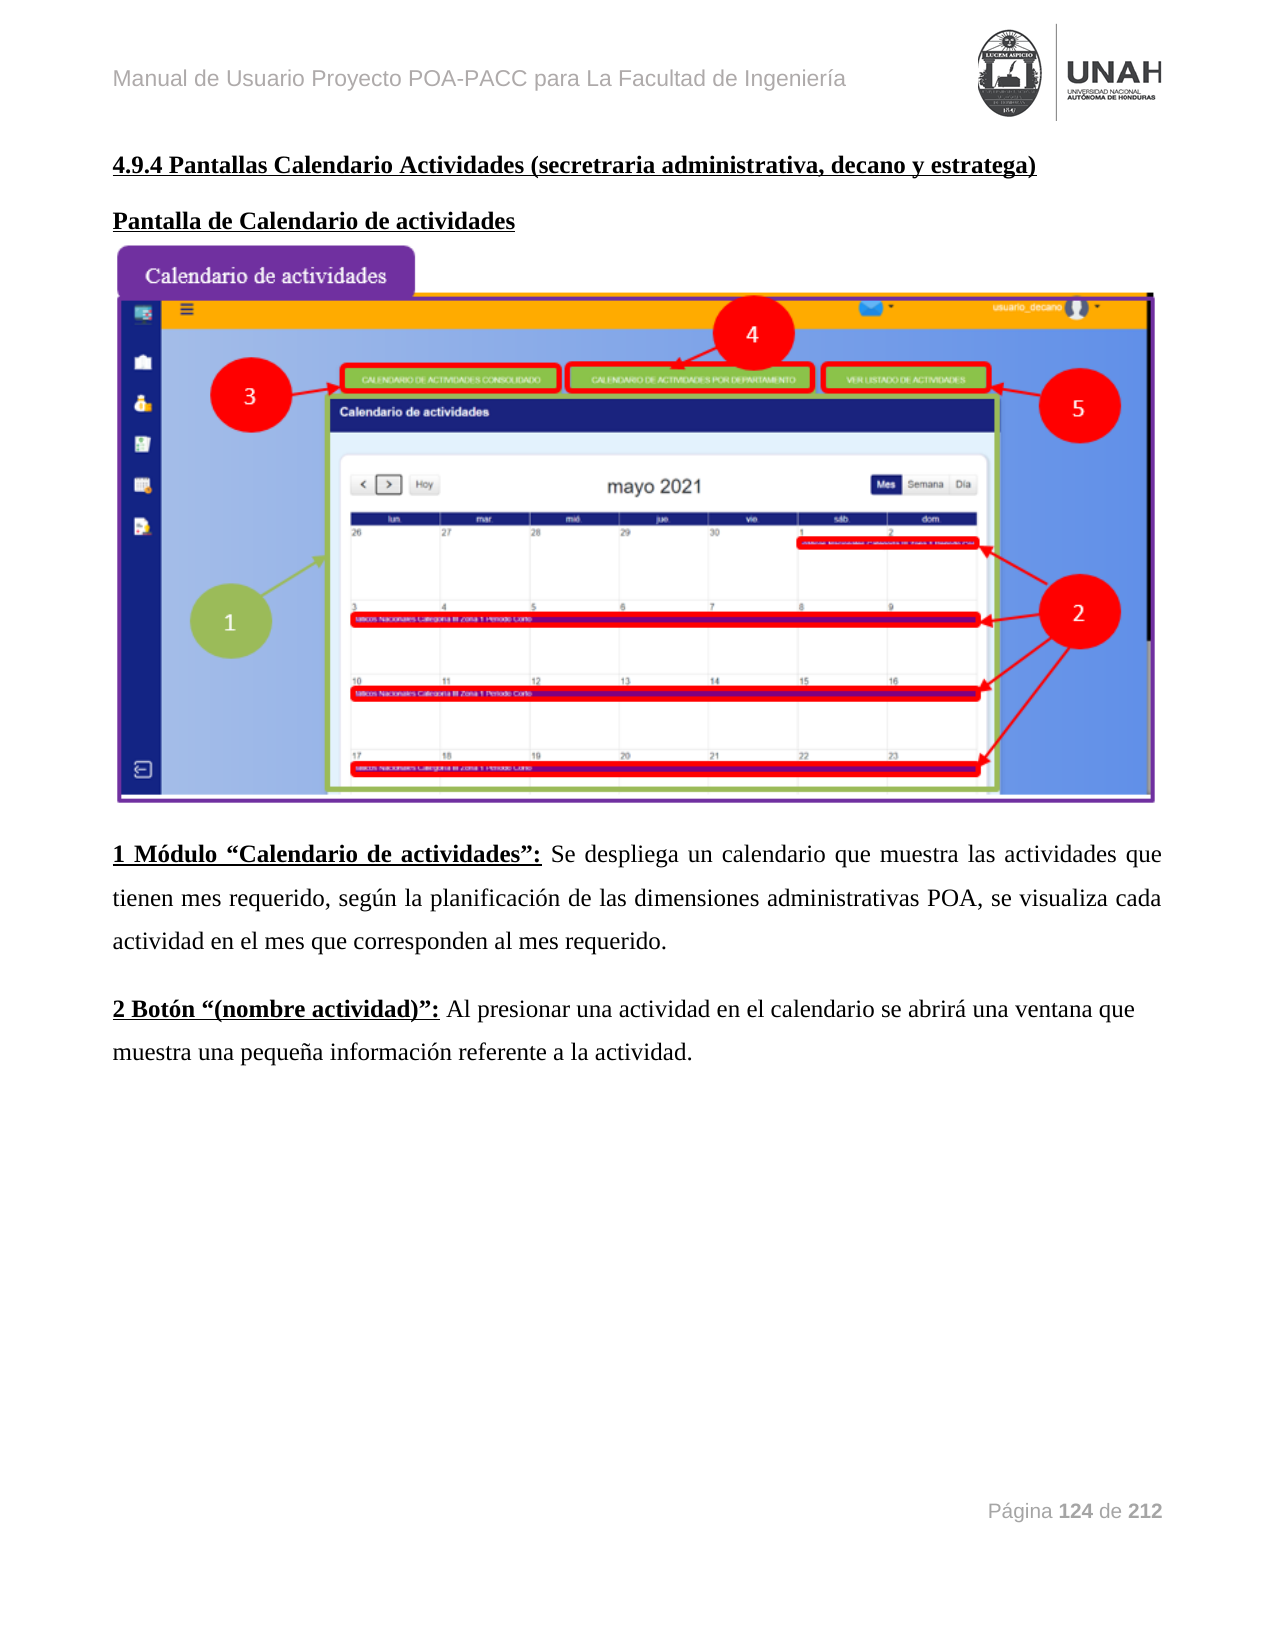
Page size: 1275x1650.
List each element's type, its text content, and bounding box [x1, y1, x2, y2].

subtitle Pantalla de Calendario de actividades [112, 206, 1162, 235]
text 1 Módulo “Calendario de actividades”: Se despliega un calendario que muestra las actividades que tienen mes requerido, según la planificación de las dimensiones administrativas POA, se visualiza cada actividad en el mes que corresponden al mes requerido. [112, 839, 1162, 954]
text 2 Botón “(nombre actividad)”: Al presionar una actividad en el calendario se abrirá una ventana que muestra una pequeña información referente a la actividad. [112, 994, 1162, 1066]
picture [112, 243, 1163, 811]
subtitle 4.9.4 Pantallas Calendario Actividades (secretraria administrativa, decano y estratega) [112, 150, 1162, 179]
picture [976, 20, 1161, 120]
